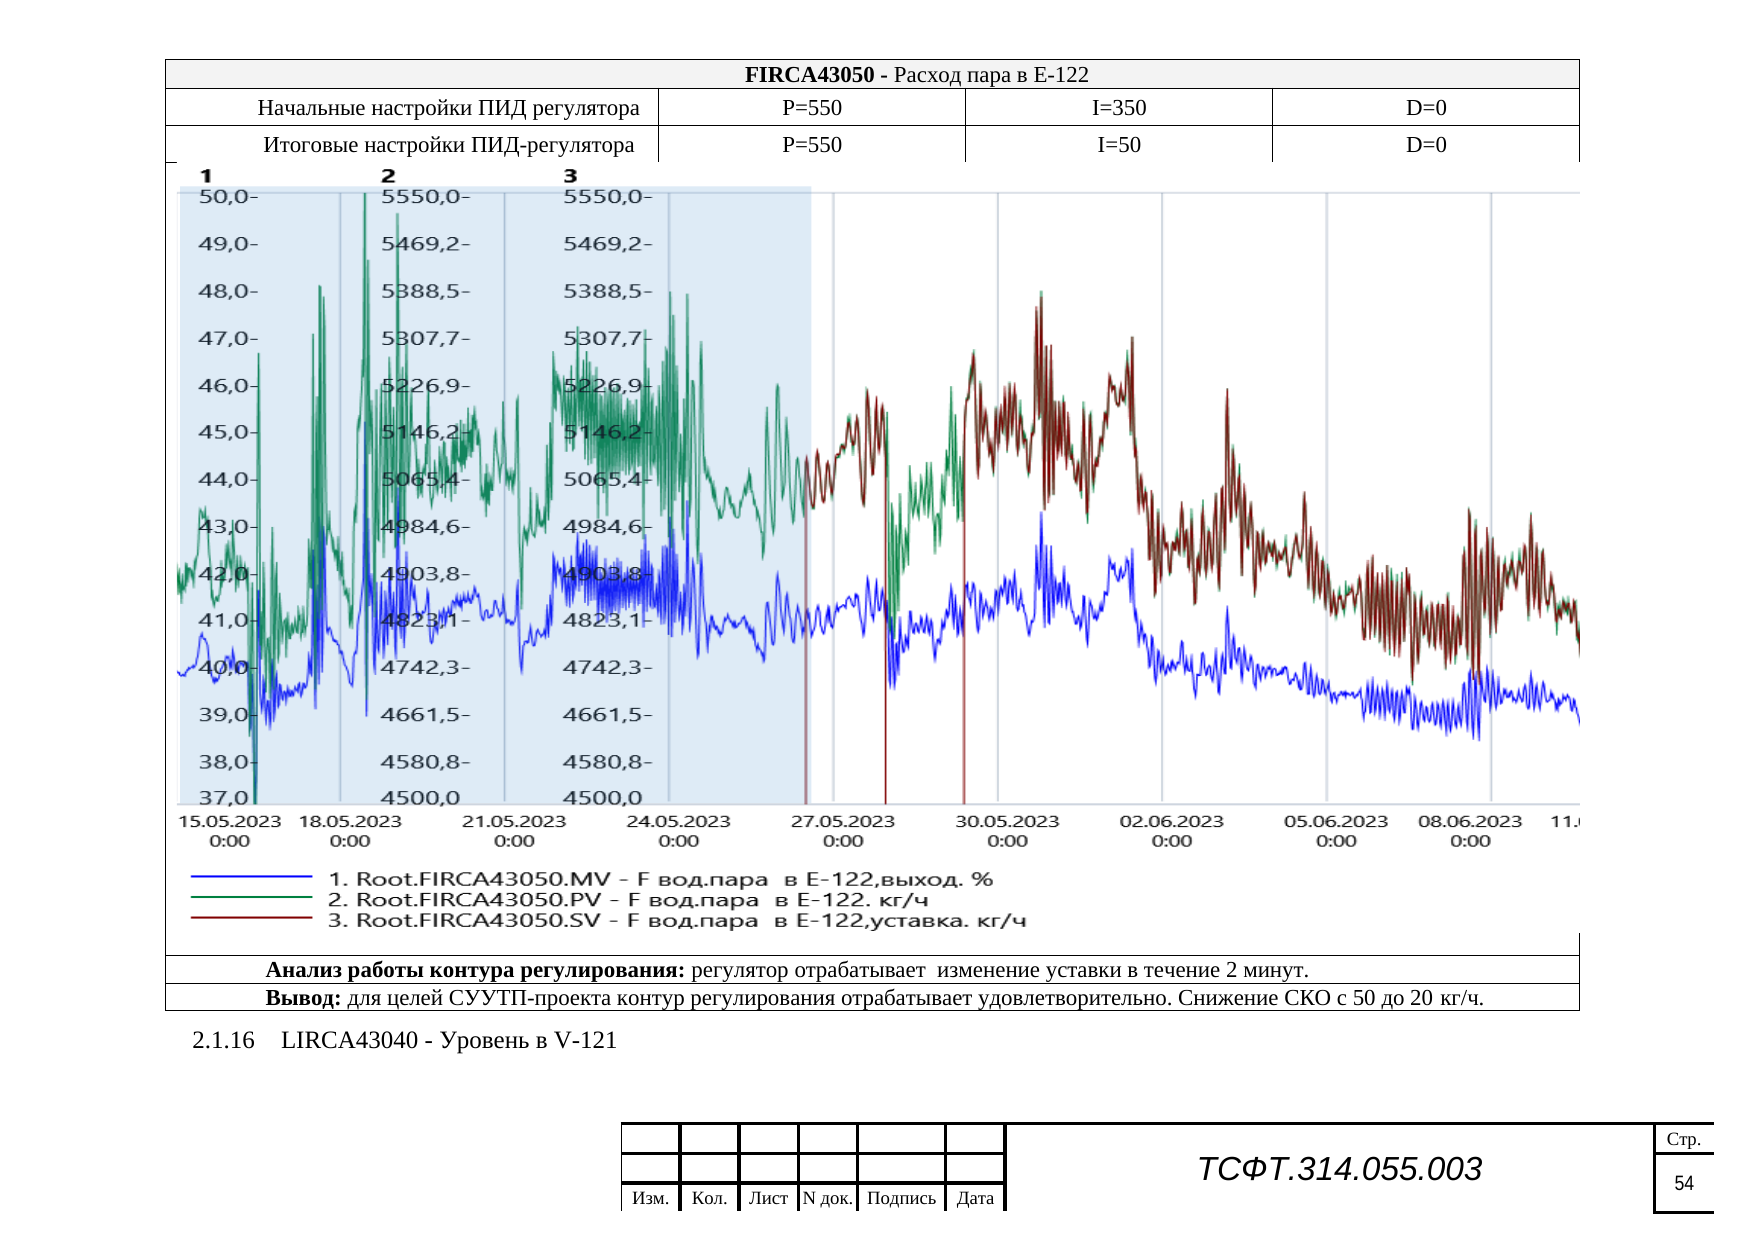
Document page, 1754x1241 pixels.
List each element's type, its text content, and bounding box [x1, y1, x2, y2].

table_cell D=0 [1273, 89, 1579, 125]
table_cell I=350 [966, 89, 1272, 125]
table_cell Начальные настройки ПИД регулятора [166, 89, 658, 125]
table_cell P=550 [659, 89, 965, 125]
table_header FIRCA43050 - Расход пара в Е-122 [166, 60, 1579, 88]
table_cell Итоговые настройки ПИД-регулятора [166, 126, 658, 162]
table_cell [166, 163, 1579, 955]
text LIRCA43040 - Уровень в V-121 [192, 1011, 1576, 1054]
table_cell D=0 [1273, 126, 1579, 162]
table_cell I=50 [966, 126, 1272, 162]
table_cell Вывод: для целей СУУТП-проекта контур регулирования отрабатывает удовлетворительно. Снижение СКО с 50 до 20 кг/ч. [166, 984, 1579, 1010]
table_cell Анализ работы контура регулирования: регулятор отрабатывает изменение уставки в течение 2 минут. [166, 956, 1579, 982]
table_cell P=550 [659, 126, 965, 162]
picture [176, 162, 1580, 933]
